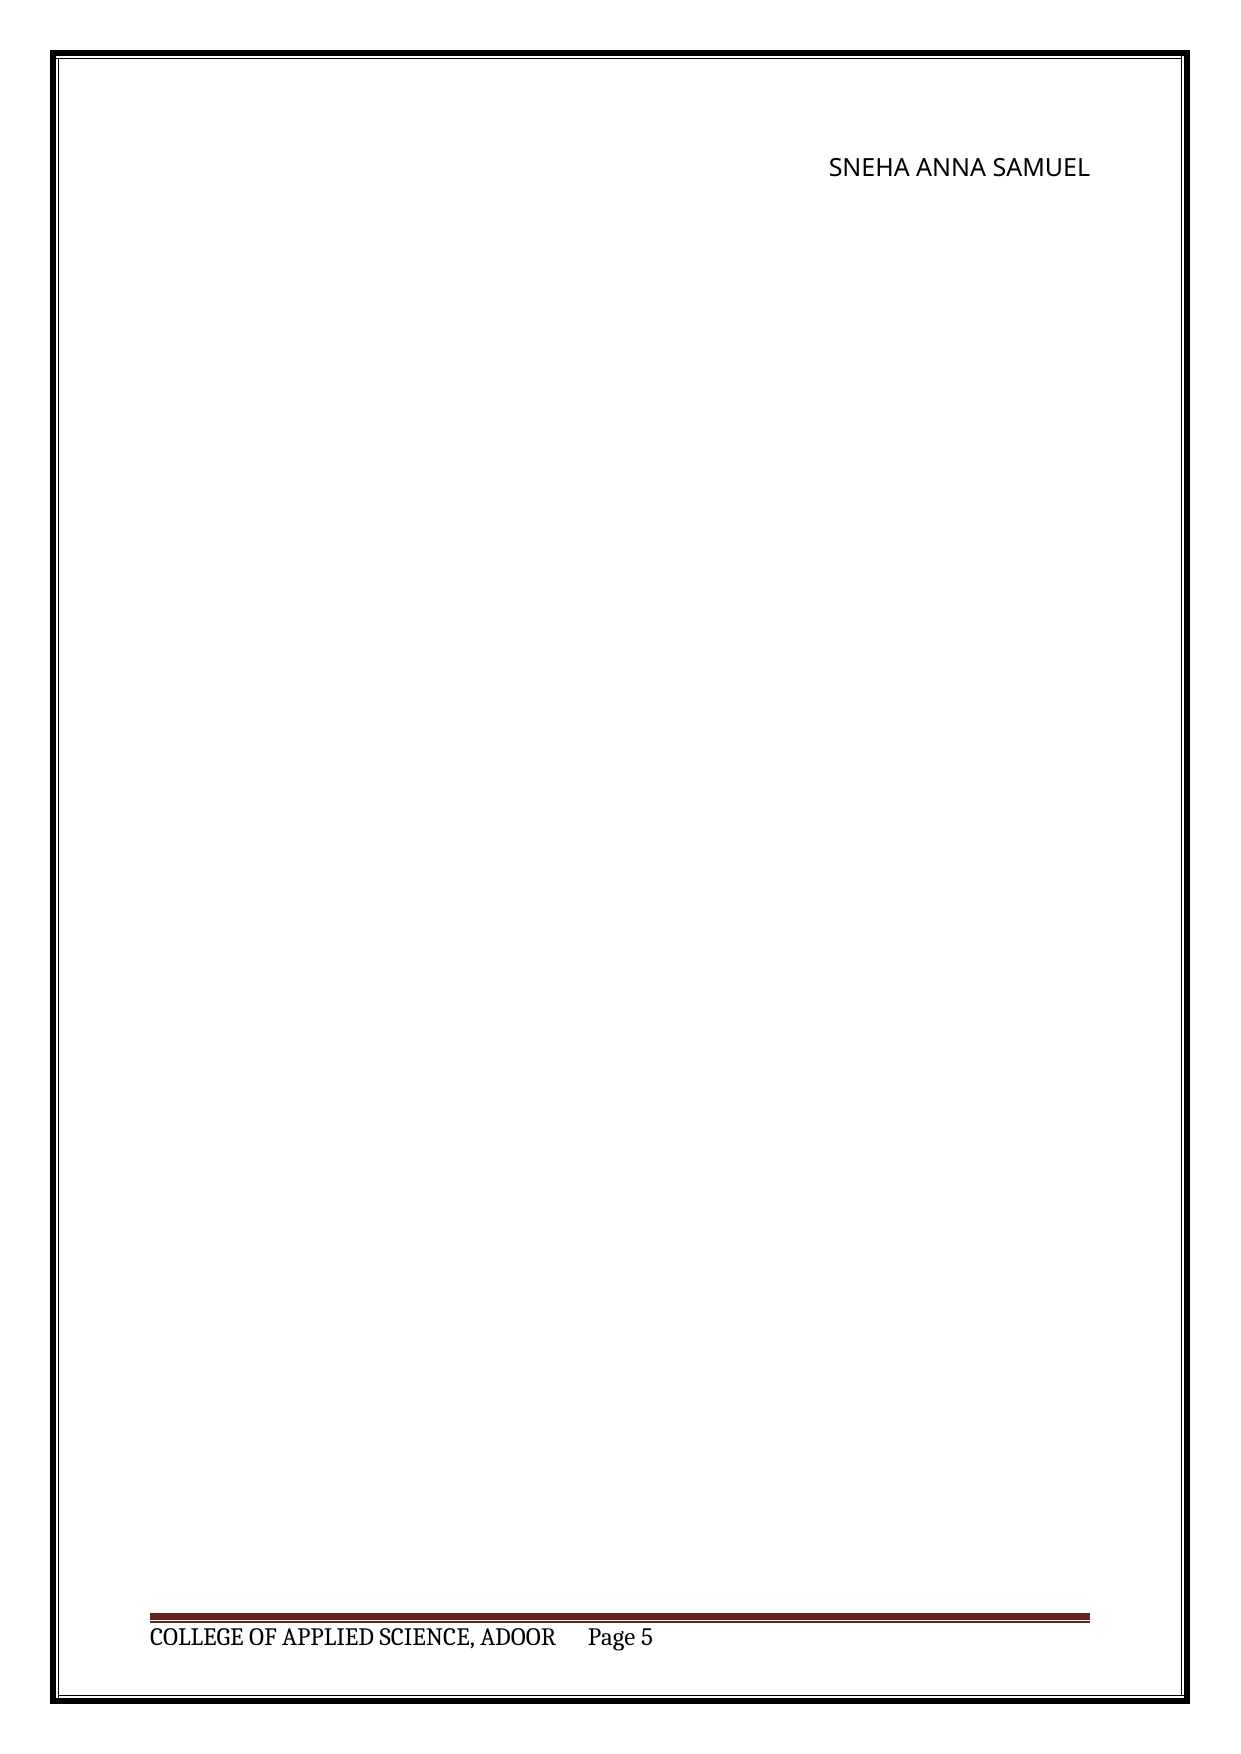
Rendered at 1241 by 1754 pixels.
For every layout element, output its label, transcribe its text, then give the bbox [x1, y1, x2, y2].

text SNEHA ANNA SAMUEL [150, 150, 1090, 184]
